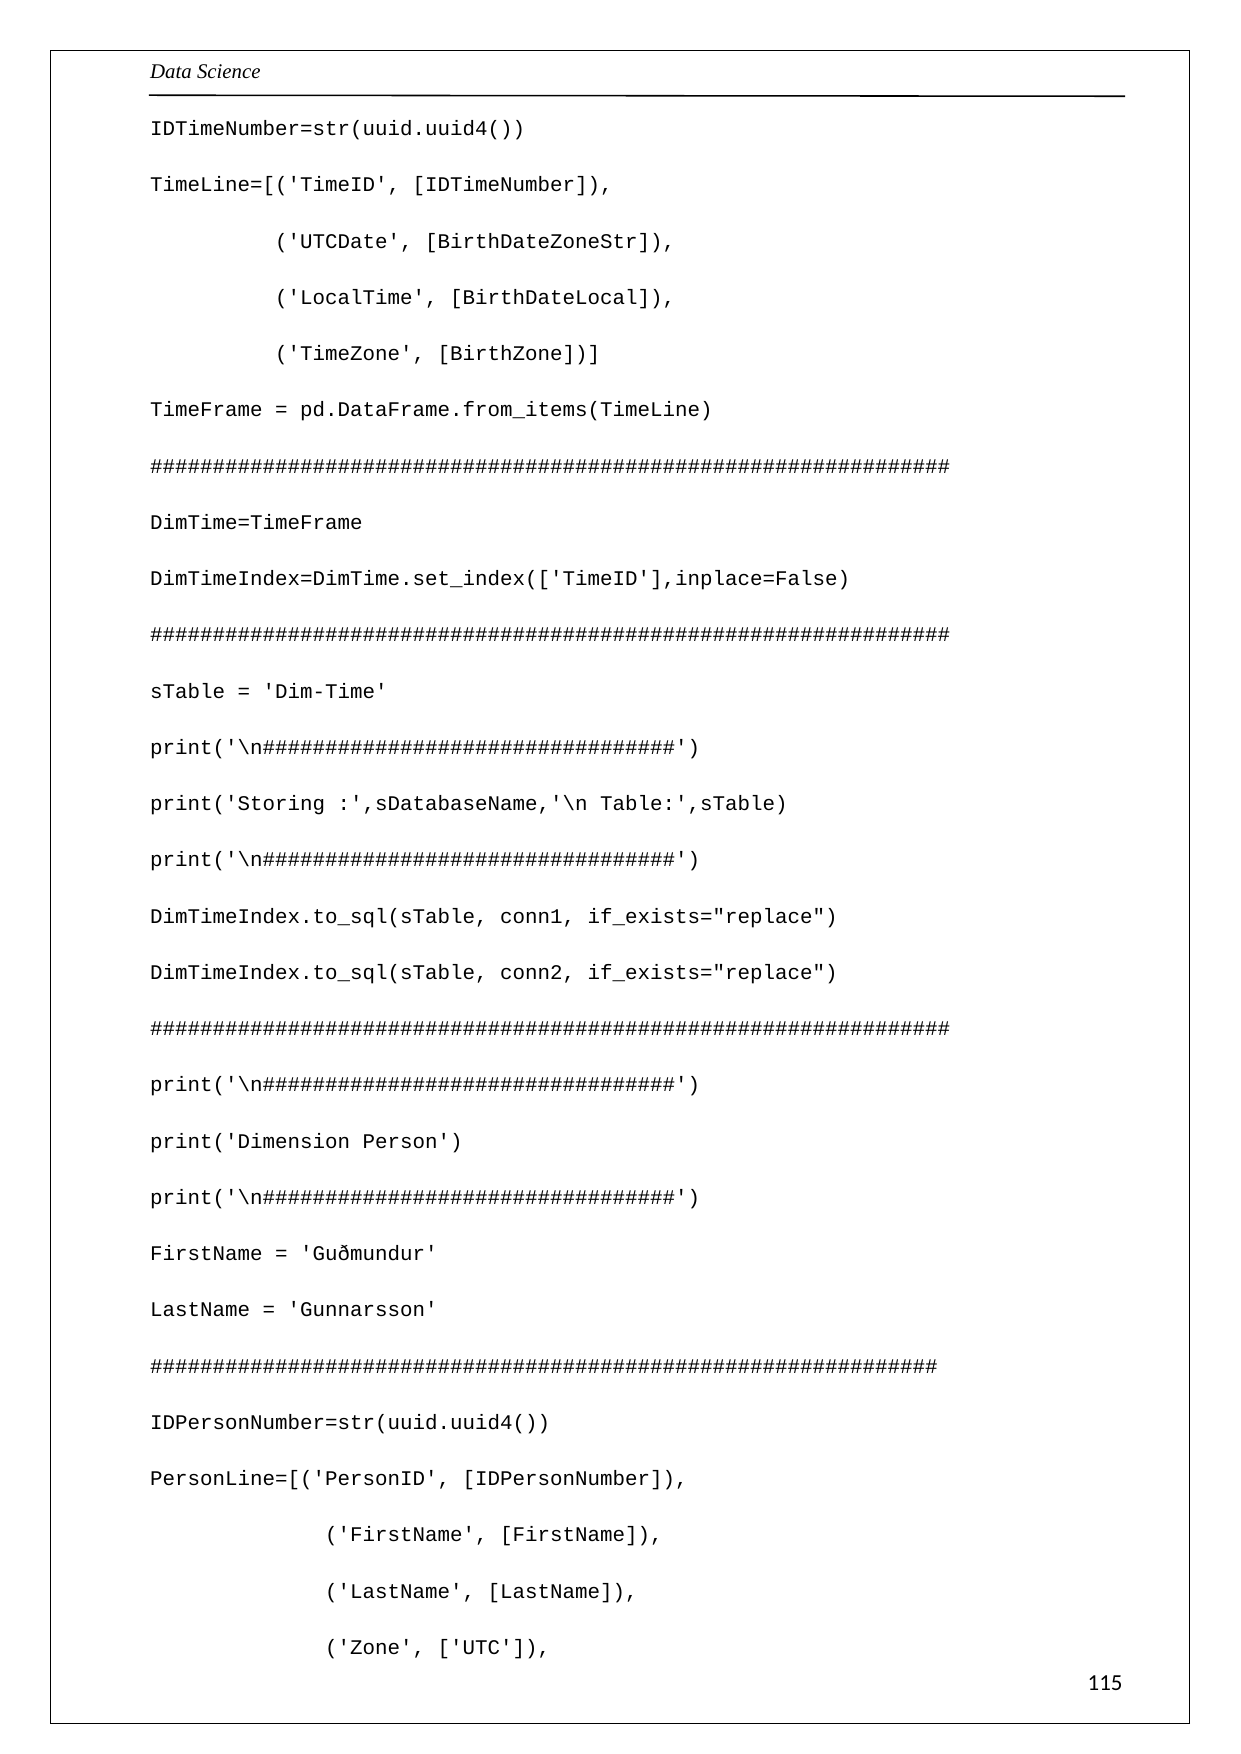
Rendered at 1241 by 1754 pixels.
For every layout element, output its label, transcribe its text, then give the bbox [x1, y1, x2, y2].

text TimeLine=[('TimeID', [IDTimeNumber]), [150, 174, 1122, 198]
text DimTimeIndex=DimTime.set_index(['TimeID'],inplace=False) [150, 568, 1122, 592]
text print('Dimension Person') [150, 1131, 1122, 1154]
text ('FirstName', [FirstName]), [150, 1524, 1122, 1548]
text PersonLine=[('PersonID', [IDPersonNumber]), [150, 1468, 1122, 1492]
text IDTimeNumber=str(uuid.uuid4()) [150, 118, 1122, 142]
text IDPersonNumber=str(uuid.uuid4()) [150, 1412, 1122, 1436]
text TimeFrame = pd.DataFrame.from_items(TimeLine) [150, 399, 1122, 423]
text print('Storing :',sDatabaseName,'\n Table:',sTable) [150, 793, 1122, 817]
text sTable = 'Dim-Time' [150, 681, 1122, 704]
text ################################################################ [150, 456, 1122, 479]
text ('LastName', [LastName]), [150, 1581, 1122, 1604]
text DimTimeIndex.to_sql(sTable, conn1, if_exists="replace") [150, 906, 1122, 929]
text DimTime=TimeFrame [150, 512, 1122, 536]
text ('TimeZone', [BirthZone])] [150, 343, 1122, 367]
text print('\n#################################') [150, 1187, 1122, 1211]
text ################################################################ [150, 1018, 1122, 1042]
text DimTimeIndex.to_sql(sTable, conn2, if_exists="replace") [150, 962, 1122, 986]
text print('\n#################################') [150, 849, 1122, 873]
text ('UTCDate', [BirthDateZoneStr]), [150, 231, 1122, 254]
text FirstName = 'Guðmundur' [150, 1243, 1122, 1267]
text ################################################################ [150, 624, 1122, 648]
text print('\n#################################') [150, 1074, 1122, 1098]
text ('LocalTime', [BirthDateLocal]), [150, 287, 1122, 311]
text ('Zone', ['UTC']), [150, 1637, 1122, 1661]
text ############################################################### [150, 1356, 1122, 1379]
text print('\n#################################') [150, 737, 1122, 761]
text LastName = 'Gunnarsson' [150, 1299, 1122, 1323]
